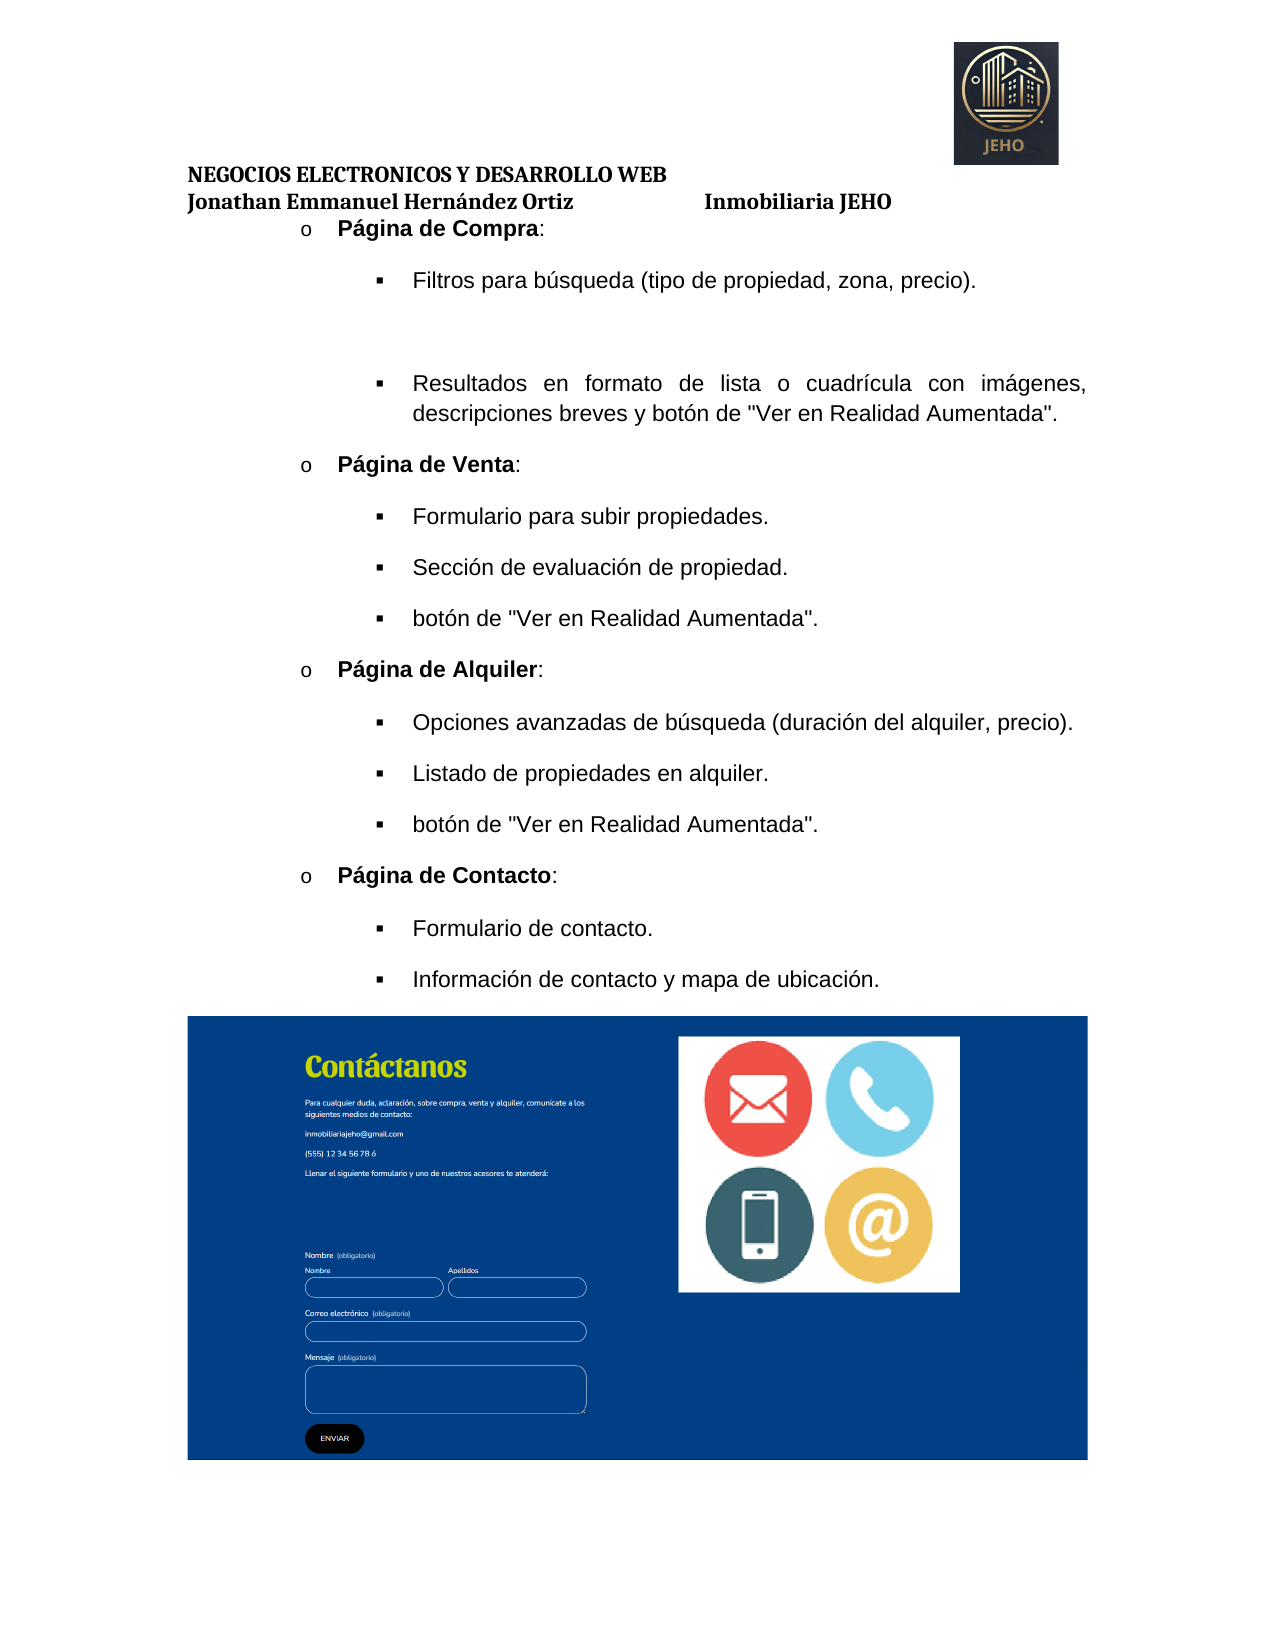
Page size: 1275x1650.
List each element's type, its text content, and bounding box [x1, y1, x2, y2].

picture [187, 1016, 1088, 1460]
list Página de Contacto: [300, 862, 1087, 890]
list Resultados en formato de lista o cuadrícula con imágenes, descripciones breves y botón de "Ver en Realidad Aumentada". [375, 369, 1087, 426]
list Formulario para subir propiedades. [375, 503, 1087, 530]
list Página de Compra: [300, 215, 1087, 242]
list Opciones avanzadas de búsqueda (duración del alquiler, precio). [375, 709, 1087, 735]
list Formulario de contacto. [375, 915, 1087, 941]
list botón de "Ver en Realidad Aumentada". [375, 605, 1087, 632]
picture [953, 42, 1059, 165]
list Página de Alquiler: [300, 656, 1087, 684]
list Listado de propiedades en alquiler. [375, 760, 1087, 786]
list Página de Venta: [300, 451, 1087, 478]
list botón de "Ver en Realidad Aumentada". [375, 811, 1087, 837]
list Filtros para búsqueda (tipo de propiedad, zona, precio). [375, 267, 1087, 294]
list Sección de evaluación de propiedad. [375, 554, 1087, 581]
list Información de contacto y mapa de ubicación. [375, 966, 1087, 992]
